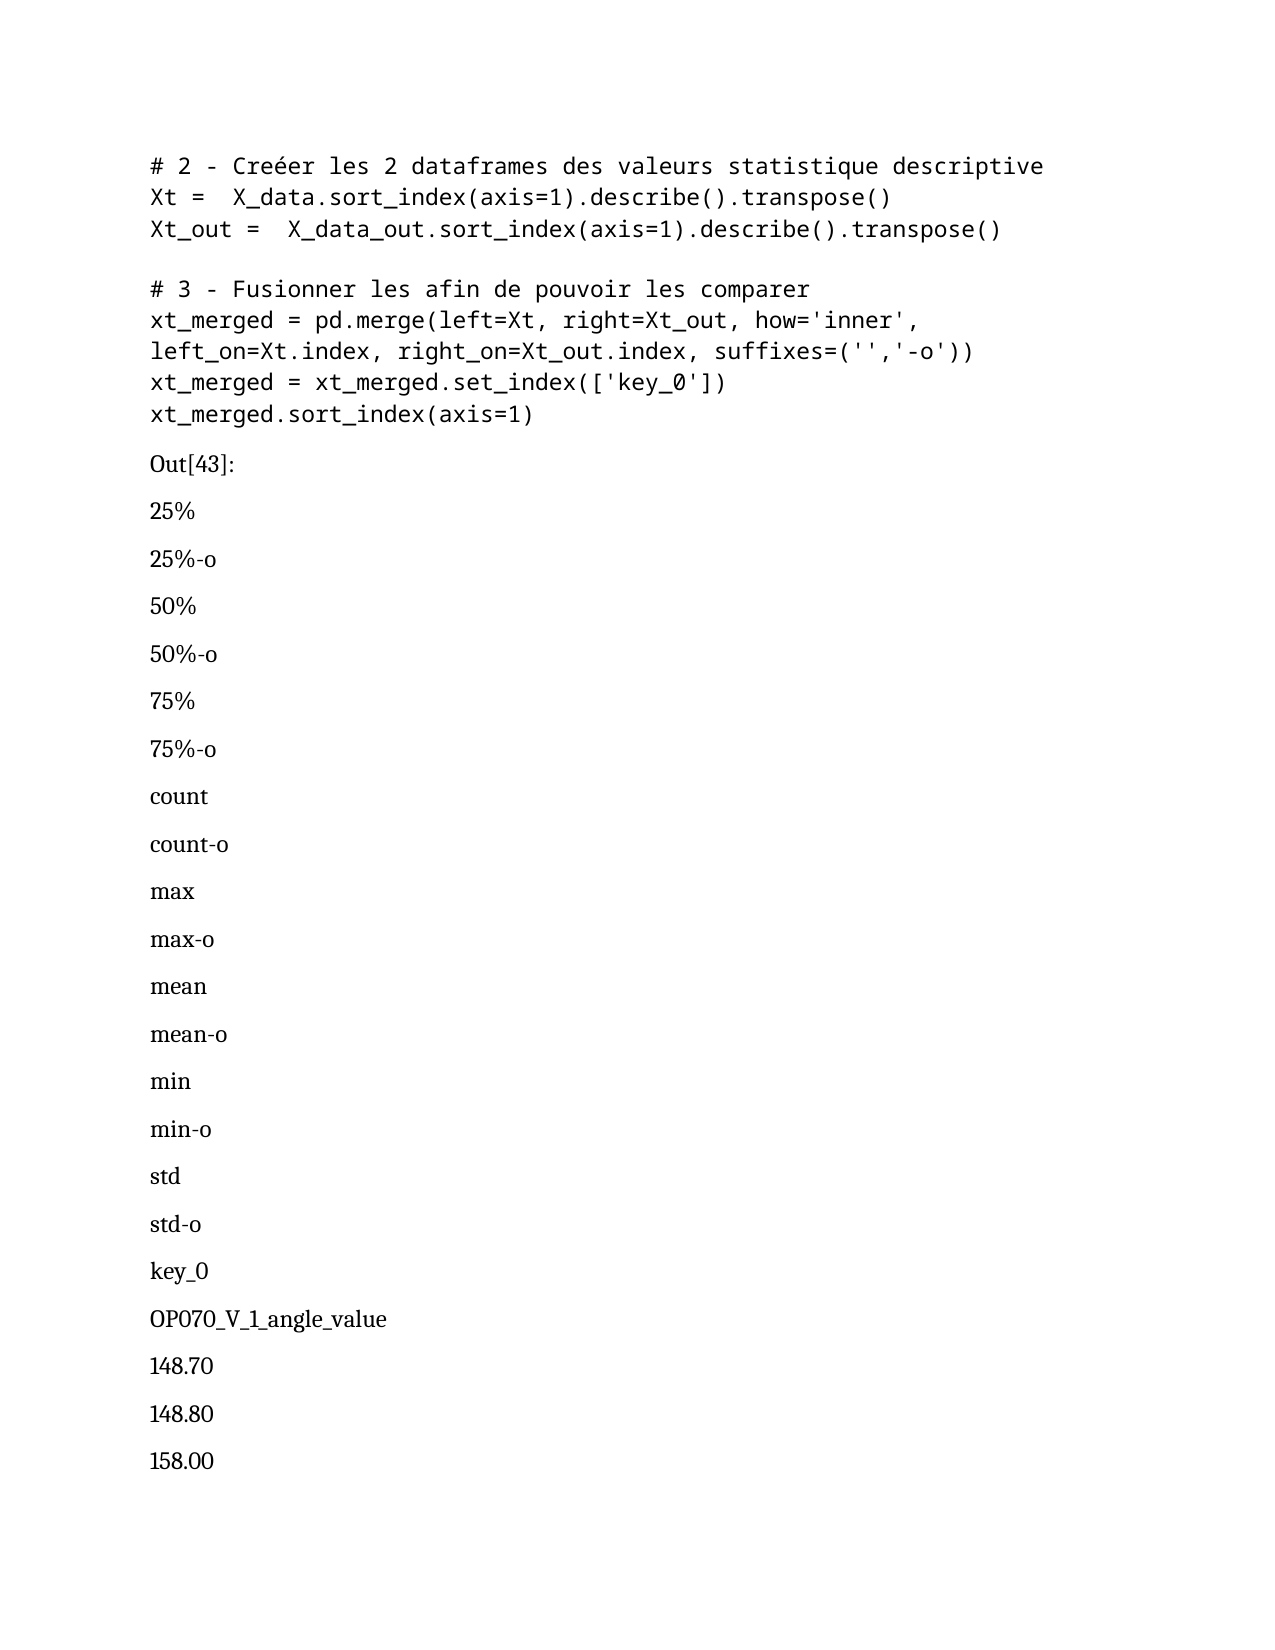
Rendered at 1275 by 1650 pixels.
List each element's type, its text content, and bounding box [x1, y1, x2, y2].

text count [150, 782, 1125, 811]
text 148.70 [150, 1352, 1125, 1381]
text 158.00 [150, 1447, 1125, 1476]
text max-o [150, 924, 1125, 953]
text 50% [150, 592, 1125, 621]
text 50%-o [150, 639, 1125, 668]
text 75%-o [150, 734, 1125, 763]
text min-o [150, 1114, 1125, 1143]
text 25% [150, 497, 1125, 526]
text 148.80 [150, 1399, 1125, 1428]
text mean [150, 972, 1125, 1001]
text Out[43]: [150, 449, 1125, 478]
text std-o [150, 1209, 1125, 1238]
text OP070_V_1_angle_value [150, 1304, 1125, 1333]
text min [150, 1067, 1125, 1096]
text key_0 [150, 1257, 1125, 1286]
text 75% [150, 687, 1125, 716]
text std [150, 1162, 1125, 1191]
text max [150, 877, 1125, 906]
text count-o [150, 829, 1125, 858]
text mean-o [150, 1019, 1125, 1048]
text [150, 150, 1125, 429]
text 25%-o [150, 544, 1125, 573]
